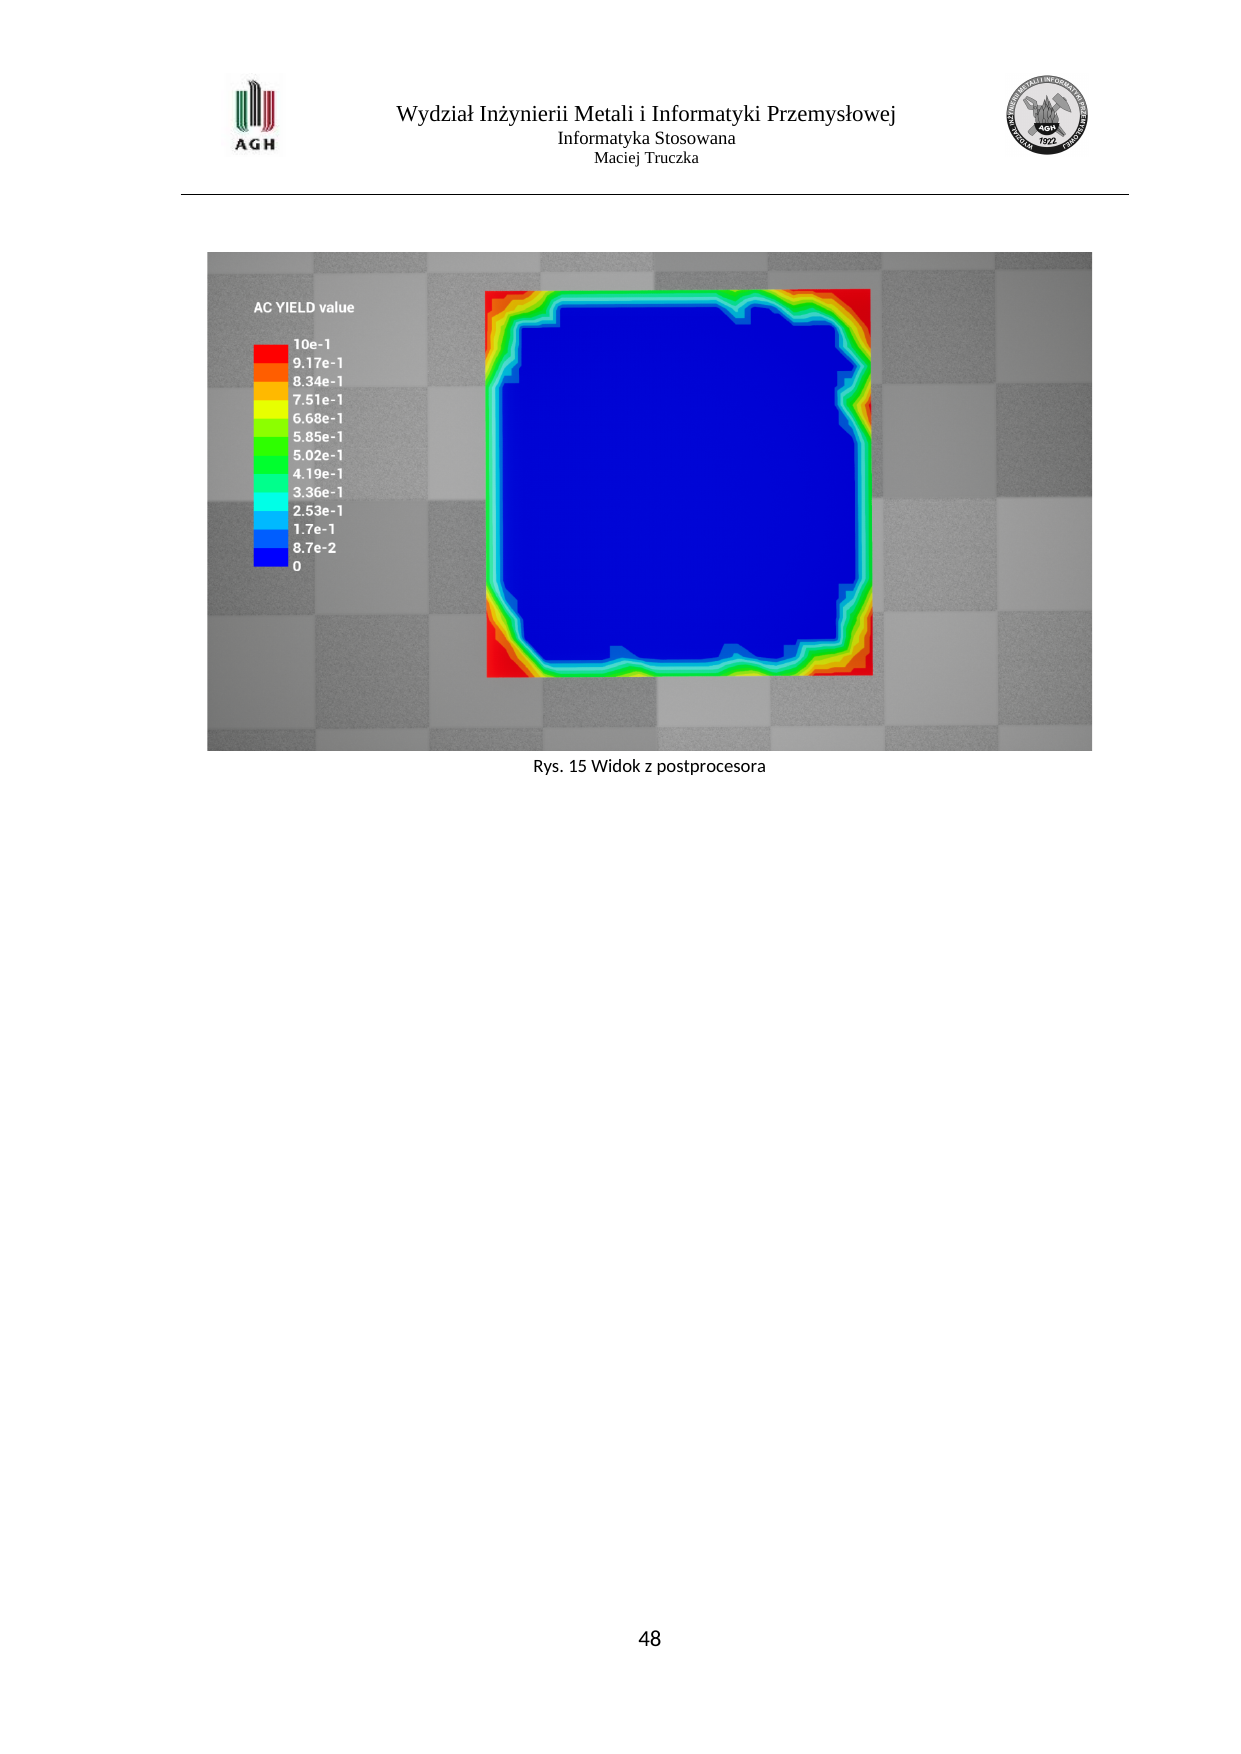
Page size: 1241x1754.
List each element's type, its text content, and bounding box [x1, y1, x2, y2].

picture [221, 73, 289, 157]
picture [207, 252, 1093, 751]
text Rys. 15 Widok z postprocesora [177, 754, 1122, 777]
picture [1004, 73, 1089, 157]
